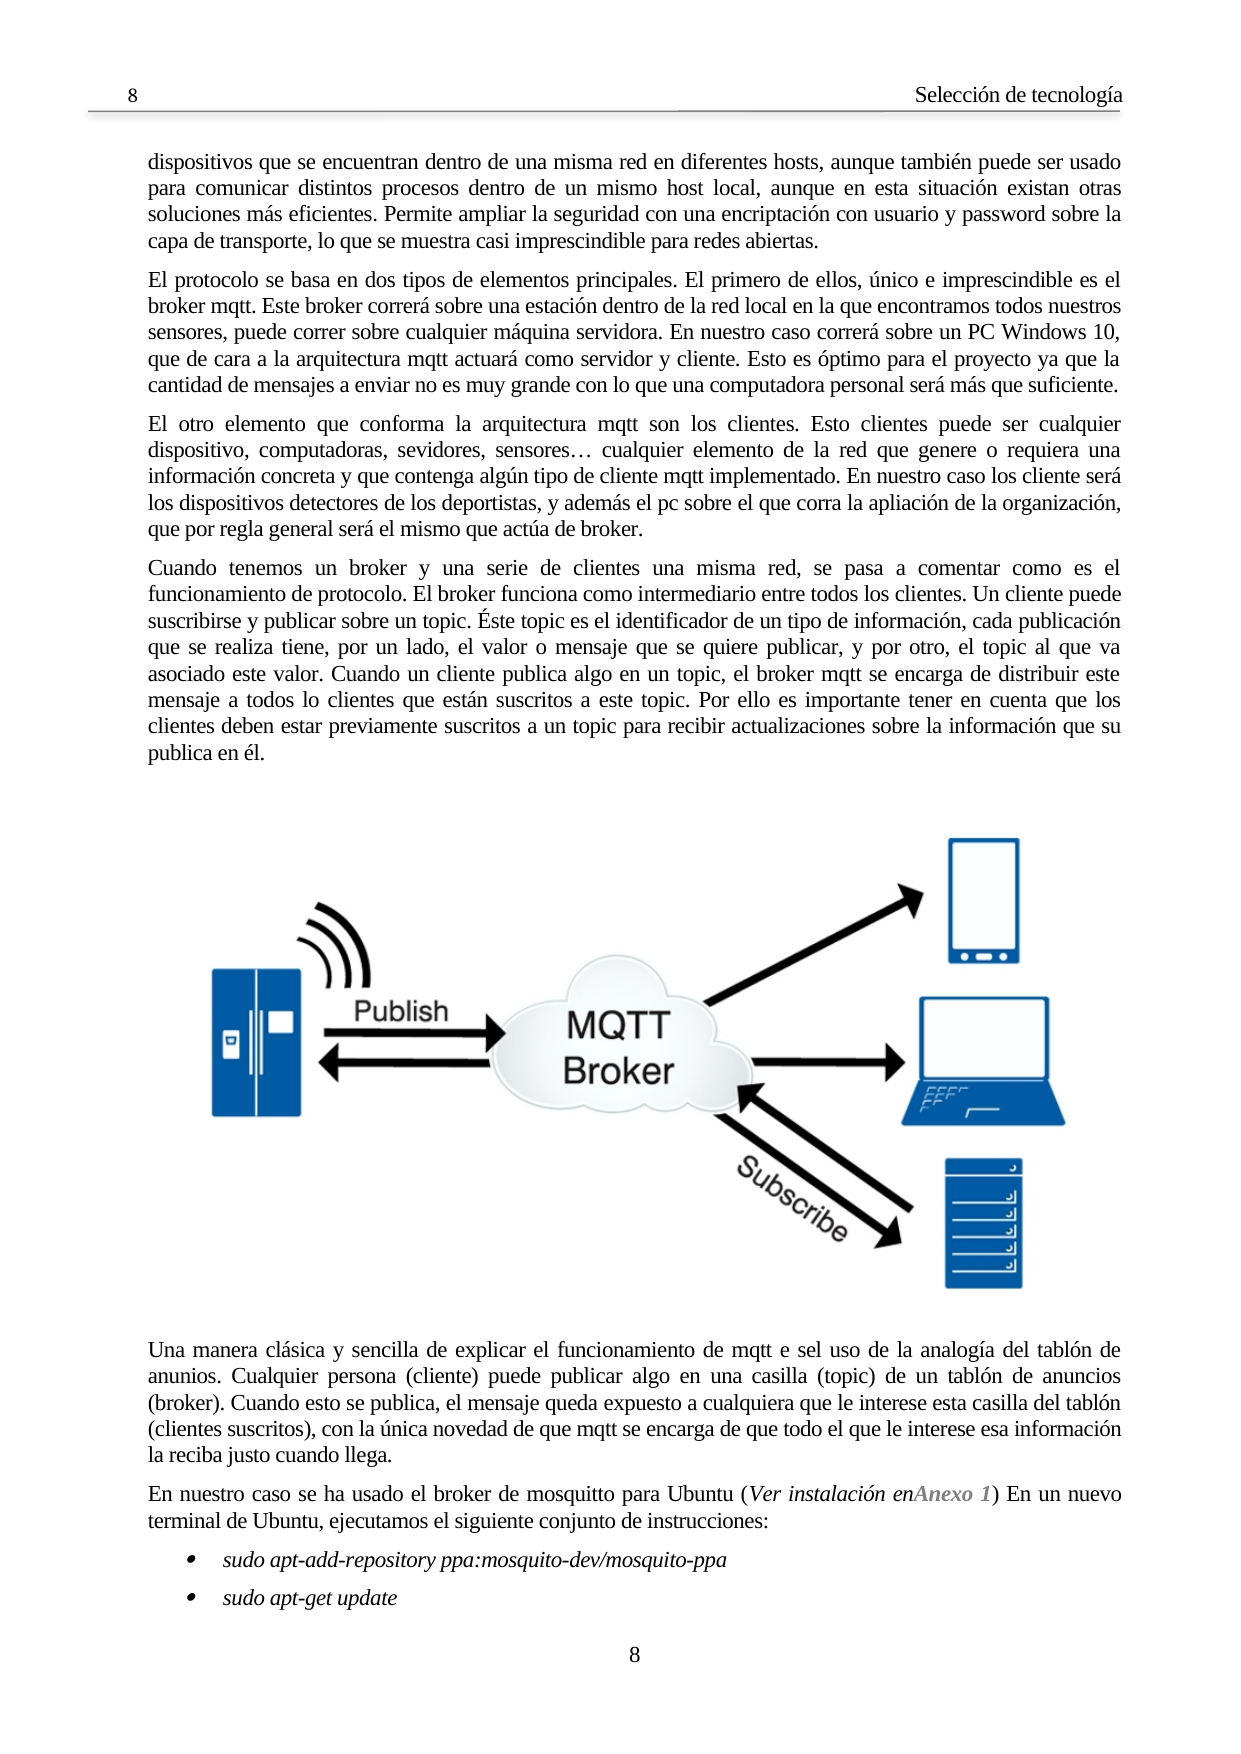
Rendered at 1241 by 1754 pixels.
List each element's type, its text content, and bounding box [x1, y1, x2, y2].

picture [193, 785, 1077, 1324]
text En nuestro caso se ha usado el broker de mosquitto para Ubuntu (Ver instalación enAnexo 1) En un nuevo terminal de Ubuntu, ejecutamos el siguiente conjunto de instrucciones: [148, 1480, 1122, 1533]
list sudo apt-add-repository ppa:mosquito-dev/mosquito-ppa [185, 1546, 1122, 1572]
text Cuando tenemos un broker y una serie de clientes una misma red, se pasa a comentar como es el funcionamiento de protocolo. El broker funciona como intermediario entre todos los clientes. Un cliente puede suscribirse y publicar sobre un topic. Éste topic es el identificador de un tipo de información, cada publicación que se realiza tiene, por un lado, el valor o mensaje que se quiere publicar, y por otro, el topic al que va asociado este valor. Cuando un cliente publica algo en un topic, el broker mqtt se encarga de distribuir este mensaje a todos lo clientes que están suscritos a este topic. Por ello es importante tener en cuenta que los clientes deben estar previamente suscritos a un topic para recibir actualizaciones sobre la información que su publica en él. [148, 554, 1122, 765]
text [148, 148, 1122, 253]
text El protocolo se basa en dos tipos de elementos principales. El primero de ellos, único e imprescindible es el broker mqtt. Este broker correrá sobre una estación dentro de la red local en la que encontramos todos nuestros sensores, puede correr sobre cualquier máquina servidora. En nuestro caso correrá sobre un PC Windows 10, que de cara a la arquitectura mqtt actuará como servidor y cliente. Esto es óptimo para el proyecto ya que la cantidad de mensajes a enviar no es muy grande con lo que una computadora personal será más que suficiente. [148, 266, 1122, 397]
text El otro elemento que conforma la arquitectura mqtt son los clientes. Esto clientes puede ser cualquier dispositivo, computadoras, sevidores, sensores… cualquier elemento de la red que genere o requiera una información concreta y que contenga algún tipo de cliente mqtt implementado. En nuestro caso los cliente será los dispositivos detectores de los deportistas, y además el pc sobre el que corra la apliación de la organización, que por regla general será el mismo que actúa de broker. [148, 410, 1122, 542]
list sudo apt-get update [185, 1584, 1122, 1611]
